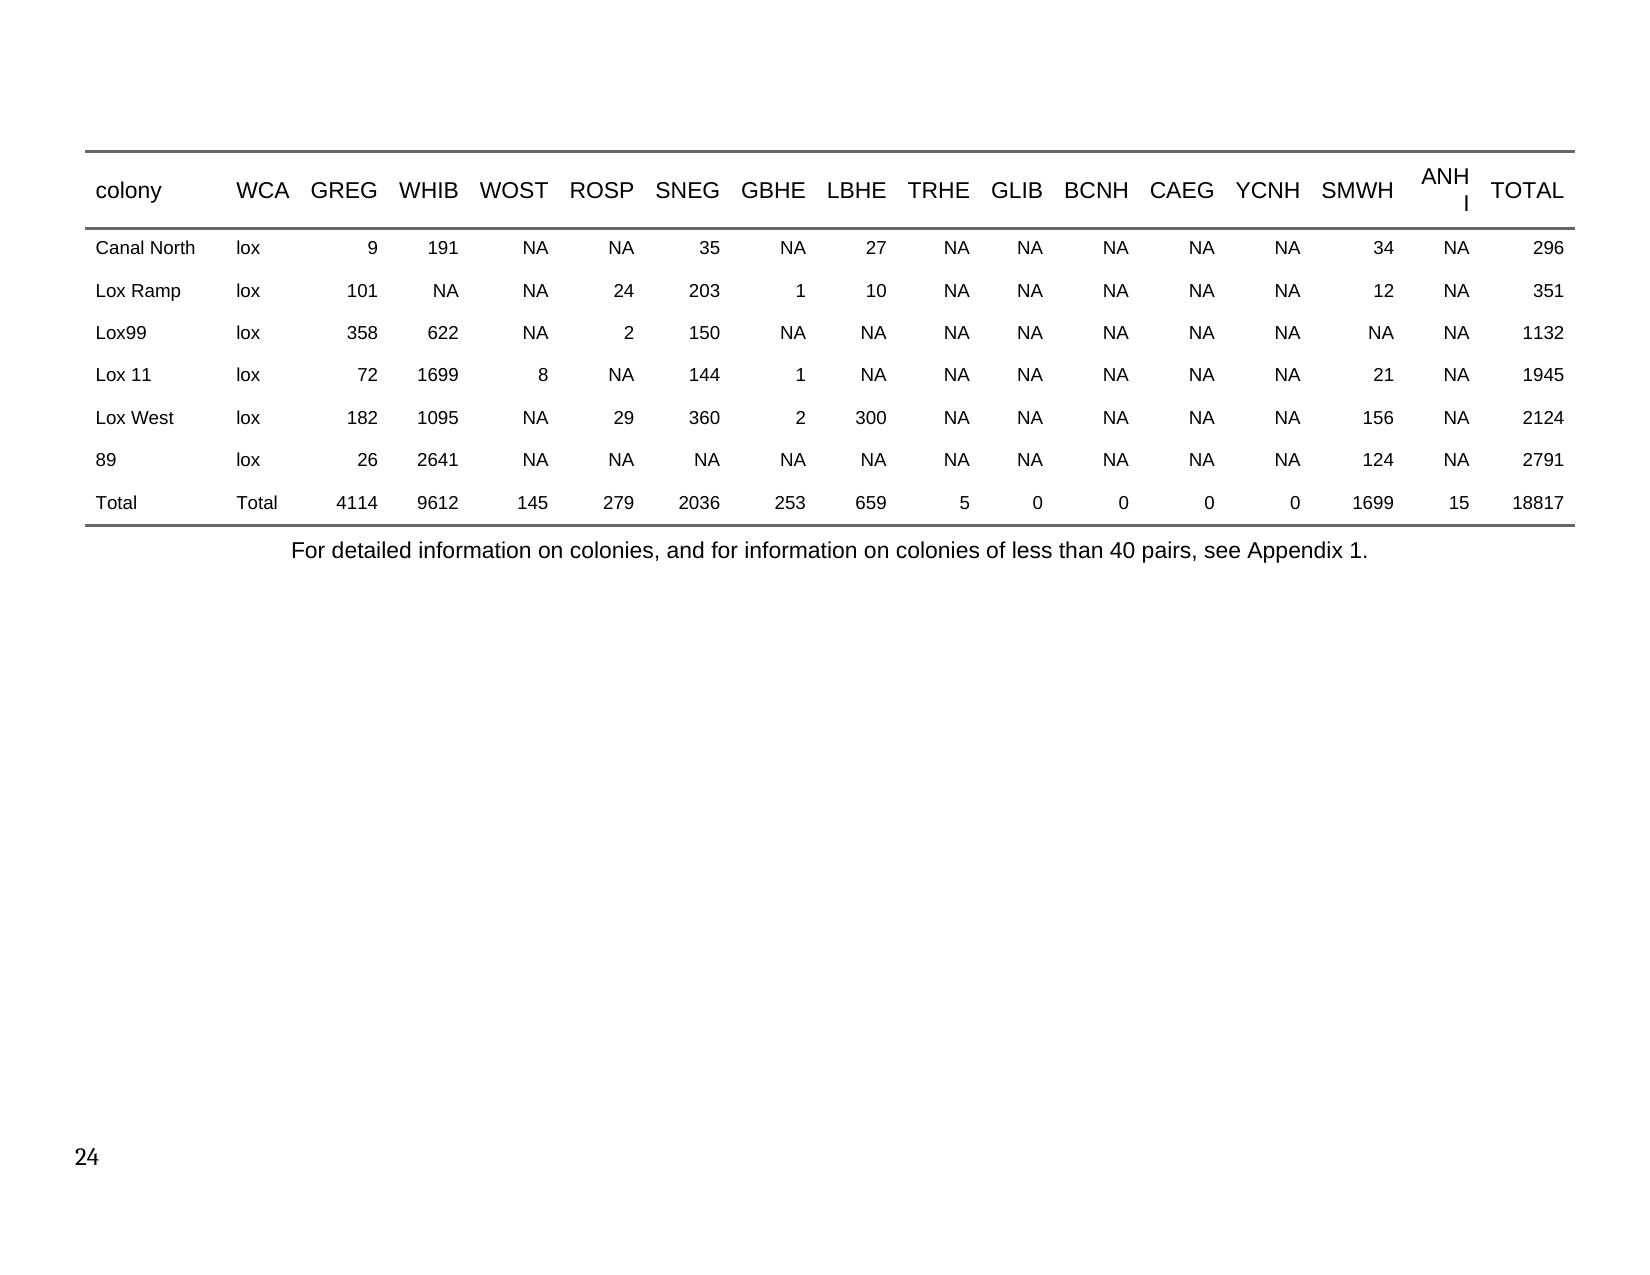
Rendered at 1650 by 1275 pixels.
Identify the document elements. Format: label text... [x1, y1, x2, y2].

table_cell NA [980, 311, 1053, 354]
table_header WCA [226, 153, 300, 227]
table_cell 0 [1053, 481, 1139, 523]
table_cell 253 [730, 481, 816, 523]
table_cell 2641 [388, 439, 469, 481]
table_cell 1132 [1480, 311, 1574, 354]
table_cell NA [897, 396, 980, 439]
table_cell 2124 [1480, 396, 1574, 439]
table_cell NA [1404, 230, 1480, 269]
table_cell NA [469, 439, 558, 481]
table_cell 182 [300, 396, 388, 439]
table_cell NA [730, 439, 816, 481]
table_header YCNH [1225, 153, 1311, 227]
table_cell NA [469, 230, 558, 269]
table_cell lox [226, 269, 300, 311]
table_cell NA [897, 230, 980, 269]
table_cell 24 [559, 269, 644, 311]
table_cell NA [1139, 439, 1225, 481]
table_cell 26 [300, 439, 388, 481]
table_cell Total [85, 481, 226, 523]
table_cell 18817 [1480, 481, 1574, 523]
table_cell NA [1404, 439, 1480, 481]
table_cell NA [816, 311, 897, 354]
table_cell lox [226, 396, 300, 439]
table_cell 1095 [388, 396, 469, 439]
table_cell 150 [645, 311, 730, 354]
table_cell NA [1311, 311, 1404, 354]
table_cell lox [226, 354, 300, 396]
table_cell NA [1225, 396, 1311, 439]
table_cell For detailed information on colonies, and for information on colonies of less than 40 pairs, see Appendix 1. [85, 527, 1574, 574]
table_cell NA [469, 269, 558, 311]
table_cell 1 [730, 354, 816, 396]
table_cell 10 [816, 269, 897, 311]
table_cell Lox99 [85, 311, 226, 354]
table_cell 4114 [300, 481, 388, 523]
table_header LBHE [816, 153, 897, 227]
table_cell NA [980, 354, 1053, 396]
table_cell 124 [1311, 439, 1404, 481]
table_cell NA [559, 354, 644, 396]
table_cell NA [1139, 396, 1225, 439]
table_cell NA [1053, 311, 1139, 354]
table_cell 5 [897, 481, 980, 523]
table_cell 1 [730, 269, 816, 311]
table_cell NA [1404, 311, 1480, 354]
table_cell NA [1225, 354, 1311, 396]
table_cell 191 [388, 230, 469, 269]
table_cell NA [1225, 439, 1311, 481]
table_cell NA [980, 230, 1053, 269]
table_header TOTAL [1480, 153, 1574, 227]
table_cell 12 [1311, 269, 1404, 311]
table_cell 156 [1311, 396, 1404, 439]
table_cell Canal North [85, 230, 226, 269]
table_cell NA [1139, 354, 1225, 396]
table_cell 35 [645, 230, 730, 269]
table_cell NA [1053, 439, 1139, 481]
table_header ANHI [1404, 153, 1480, 227]
table_cell 0 [980, 481, 1053, 523]
table_cell Total [226, 481, 300, 523]
table_cell NA [980, 269, 1053, 311]
table_cell 21 [1311, 354, 1404, 396]
table_header SMWH [1311, 153, 1404, 227]
table_cell Lox West [85, 396, 226, 439]
table_cell 360 [645, 396, 730, 439]
table_cell NA [1225, 269, 1311, 311]
table_header SNEG [645, 153, 730, 227]
table_cell NA [559, 439, 644, 481]
table_cell NA [388, 269, 469, 311]
table_cell 659 [816, 481, 897, 523]
table_cell 29 [559, 396, 644, 439]
table_cell NA [897, 269, 980, 311]
table_cell NA [1404, 396, 1480, 439]
table_header GREG [300, 153, 388, 227]
table_cell 15 [1404, 481, 1480, 523]
table_cell NA [816, 439, 897, 481]
table_cell 8 [469, 354, 558, 396]
table_cell 296 [1480, 230, 1574, 269]
table_cell NA [645, 439, 730, 481]
table_cell 145 [469, 481, 558, 523]
table_header WOST [469, 153, 558, 227]
table_cell 358 [300, 311, 388, 354]
table_cell 27 [816, 230, 897, 269]
table_cell 144 [645, 354, 730, 396]
table_cell 2791 [1480, 439, 1574, 481]
table_cell NA [730, 230, 816, 269]
table_cell NA [1139, 269, 1225, 311]
table_header colony [85, 153, 226, 227]
table_cell NA [1053, 269, 1139, 311]
table_cell NA [469, 311, 558, 354]
table_cell 300 [816, 396, 897, 439]
table_cell NA [1225, 311, 1311, 354]
table_cell NA [897, 439, 980, 481]
table_cell Lox Ramp [85, 269, 226, 311]
table_cell NA [469, 396, 558, 439]
table_cell NA [897, 311, 980, 354]
table_cell 622 [388, 311, 469, 354]
table_cell 0 [1225, 481, 1311, 523]
table_cell NA [897, 354, 980, 396]
table_header ROSP [559, 153, 644, 227]
table_header WHIB [388, 153, 469, 227]
table_cell NA [816, 354, 897, 396]
table_cell 101 [300, 269, 388, 311]
table_header GLIB [980, 153, 1053, 227]
table_cell 89 [85, 439, 226, 481]
table_cell NA [730, 311, 816, 354]
table_header GBHE [730, 153, 816, 227]
table_cell lox [226, 439, 300, 481]
table_cell 9612 [388, 481, 469, 523]
table_cell 9 [300, 230, 388, 269]
table_cell 72 [300, 354, 388, 396]
table_header TRHE [897, 153, 980, 227]
table_cell 1699 [1311, 481, 1404, 523]
table_cell NA [1404, 269, 1480, 311]
table_cell NA [1404, 354, 1480, 396]
table_cell NA [559, 230, 644, 269]
table_cell Lox 11 [85, 354, 226, 396]
table_cell NA [1139, 230, 1225, 269]
table_cell 279 [559, 481, 644, 523]
table_header CAEG [1139, 153, 1225, 227]
table_cell NA [1053, 354, 1139, 396]
table_cell NA [1139, 311, 1225, 354]
table_cell NA [1225, 230, 1311, 269]
table_cell 203 [645, 269, 730, 311]
table_cell 2 [730, 396, 816, 439]
table_cell 34 [1311, 230, 1404, 269]
table_cell 1945 [1480, 354, 1574, 396]
table_cell lox [226, 311, 300, 354]
table_cell 2 [559, 311, 644, 354]
table_cell NA [1053, 230, 1139, 269]
table_cell NA [980, 396, 1053, 439]
table_cell 0 [1139, 481, 1225, 523]
table_header BCNH [1053, 153, 1139, 227]
table_cell lox [226, 230, 300, 269]
table_cell 2036 [645, 481, 730, 523]
table_cell NA [980, 439, 1053, 481]
table_cell NA [1053, 396, 1139, 439]
table_cell 1699 [388, 354, 469, 396]
table_cell 351 [1480, 269, 1574, 311]
